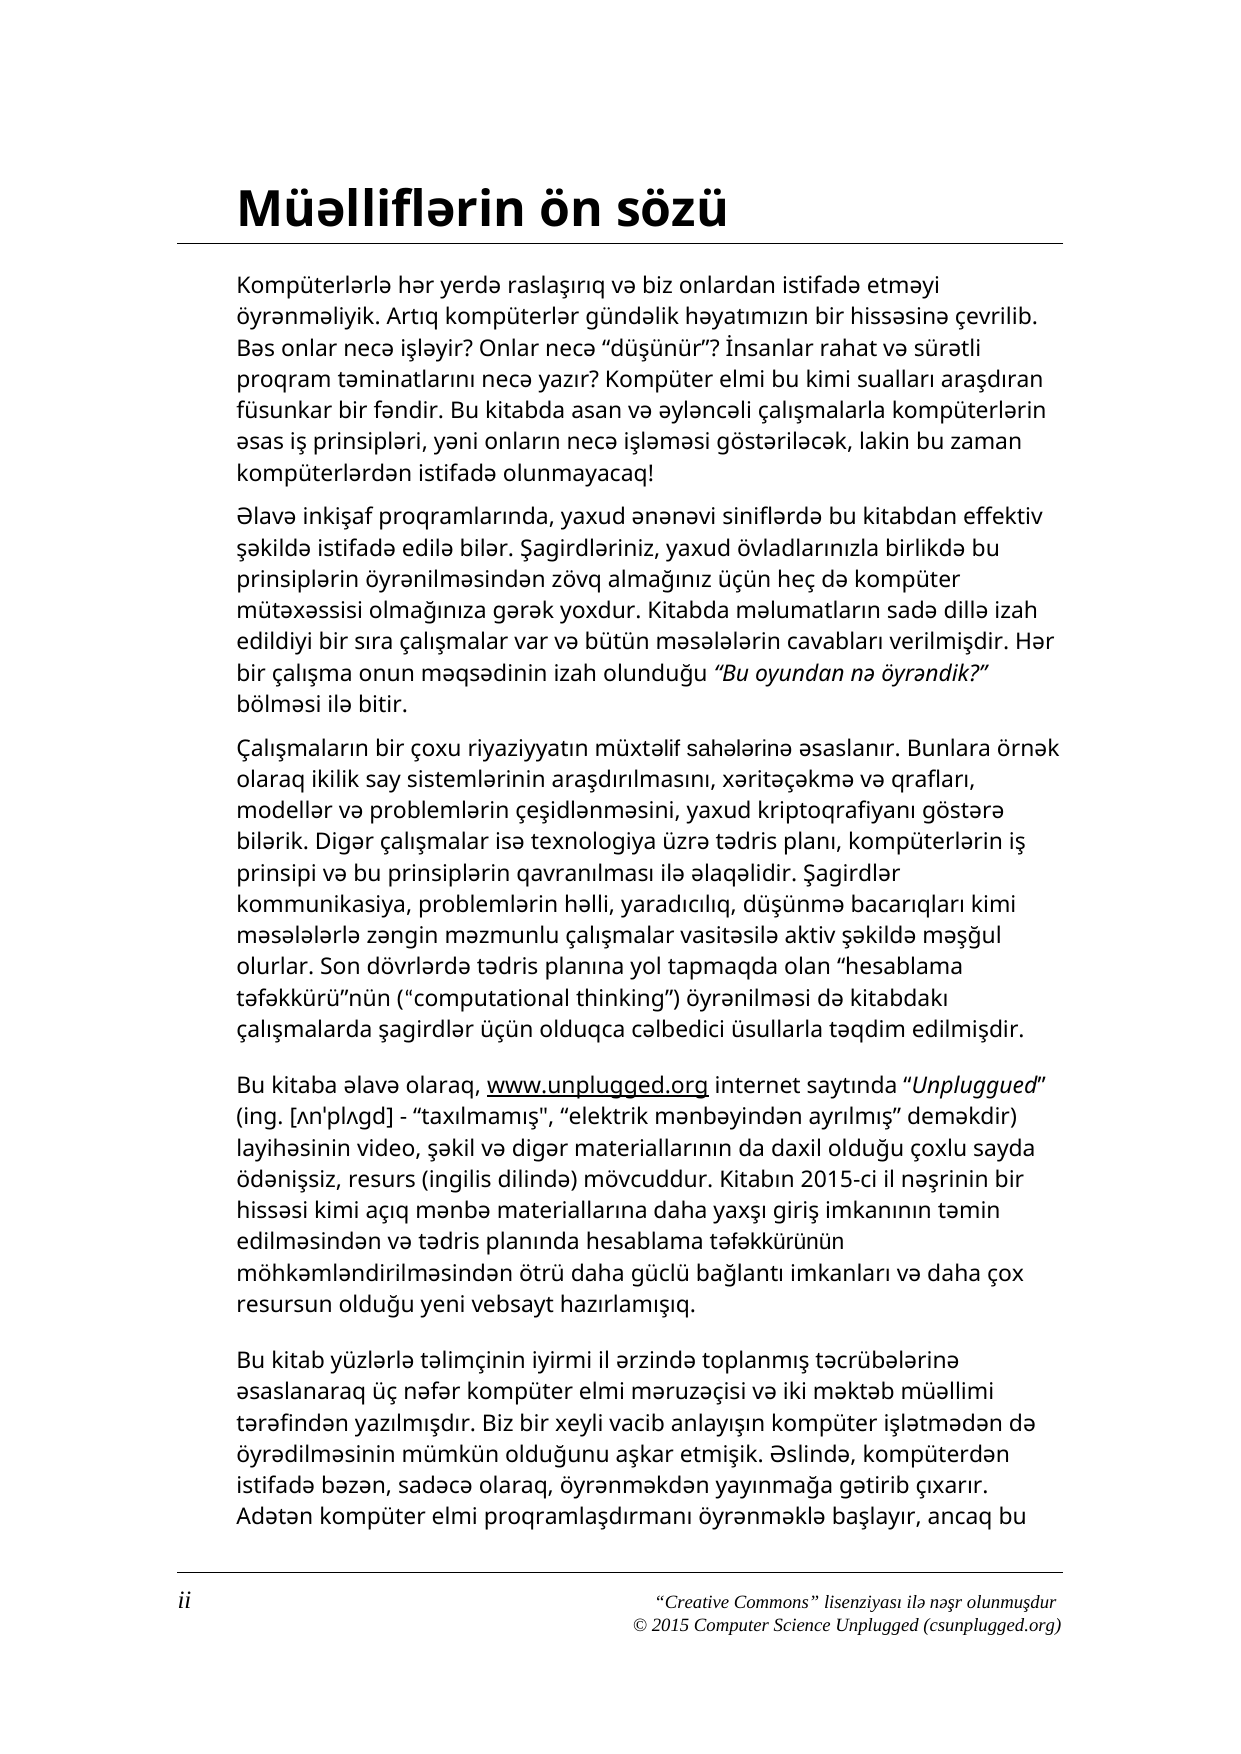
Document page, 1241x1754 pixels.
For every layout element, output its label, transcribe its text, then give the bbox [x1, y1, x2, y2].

subtitle Müəlliflərin ön sözü [177, 173, 1063, 243]
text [236, 1344, 1063, 1531]
text Bu kitaba əlavə olaraq, www.unplugged.org internet saytında “Unpluggued” (ing. [ʌnˈplʌgd] - “taxılmamış", “elektrik mənbəyindən ayrılmış” deməkdir) layihəsinin video, şəkil və digər materiallarının da daxil olduğu çoxlu sayda ödənişsiz, resurs (ingilis dilində) mövcuddur. Kitabın 2015-ci il nəşrinin bir hissəsi kimi açıq mənbə materiallarına daha yaxşı giriş imkanının təmin edilməsindən və tədris planında hesablama təfəkkürünün möhkəmləndirilməsindən ötrü daha güclü bağlantı imkanları və daha çox resursun olduğu yeni vebsayt hazırlamışıq. [236, 1069, 1063, 1319]
text Çalışmaların bir çoxu riyaziyyatın müxtəlif sahələrinə əsaslanır. Bunlara örnək olaraq ikilik say sistemlərinin araşdırılmasını, xəritəçəkmə və qrafları, modellər və problemlərin çeşidlənməsini, yaxud kriptoqrafiyanı göstərə bilərik. Digər çalışmalar isə texnologiya üzrə tədris planı, kompüterlərin iş prinsipi və bu prinsiplərin qavranılması ilə əlaqəlidir. Şagirdlər kommunikasiya, problemlərin həlli, yaradıcılıq, düşünmə bacarıqları kimi məsələlərlə zəngin məzmunlu çalışmalar vasitəsilə aktiv şəkildə məşğul olurlar. Son dövrlərdə tədris planına yol tapmaqda olan “hesablama təfəkkürü”nün (“computational thinking”) öyrənilməsi də kitabdakı çalışmalarda şagirdlər üçün olduqca cəlbedici üsullarla təqdim edilmişdir. [236, 731, 1063, 1044]
text Əlavə inkişaf proqramlarında, yaxud ənənəvi siniflərdə bu kitabdan effektiv şəkildə istifadə edilə bilər. Şagirdləriniz, yaxud övladlarınızla birlikdə bu prinsiplərin öyrənilməsindən zövq almağınız üçün heç də kompüter mütəxəssisi olmağınıza gərək yoxdur. Kitabda məlumatların sadə dillə izah edildiyi bir sıra çalışmalar var və bütün məsələlərin cavabları verilmişdir. Hər bir çalışma onun məqsədinin izah olunduğu “Bu oyundan nə öyrəndik?” bölməsi ilə bitir. [236, 500, 1063, 719]
text Kompüterlərlə hər yerdə raslaşırıq və biz onlardan istifadə etməyi öyrənməliyik. Artıq kompüterlər gündəlik həyatımızın bir hissəsinə çevrilib. Bəs onlar necə işləyir? Onlar necə “düşünür”? İnsanlar rahat və sürətli proqram təminatlarını necə yazır? Kompüter elmi bu kimi sualları araşdıran füsunkar bir fəndir. Bu kitabda asan və əyləncəli çalışmalarla kompüterlərin əsas iş prinsipləri, yəni onların necə işləməsi göstəriləcək, lakin bu zaman kompüterlərdən istifadə olunmayacaq! [236, 269, 1063, 488]
